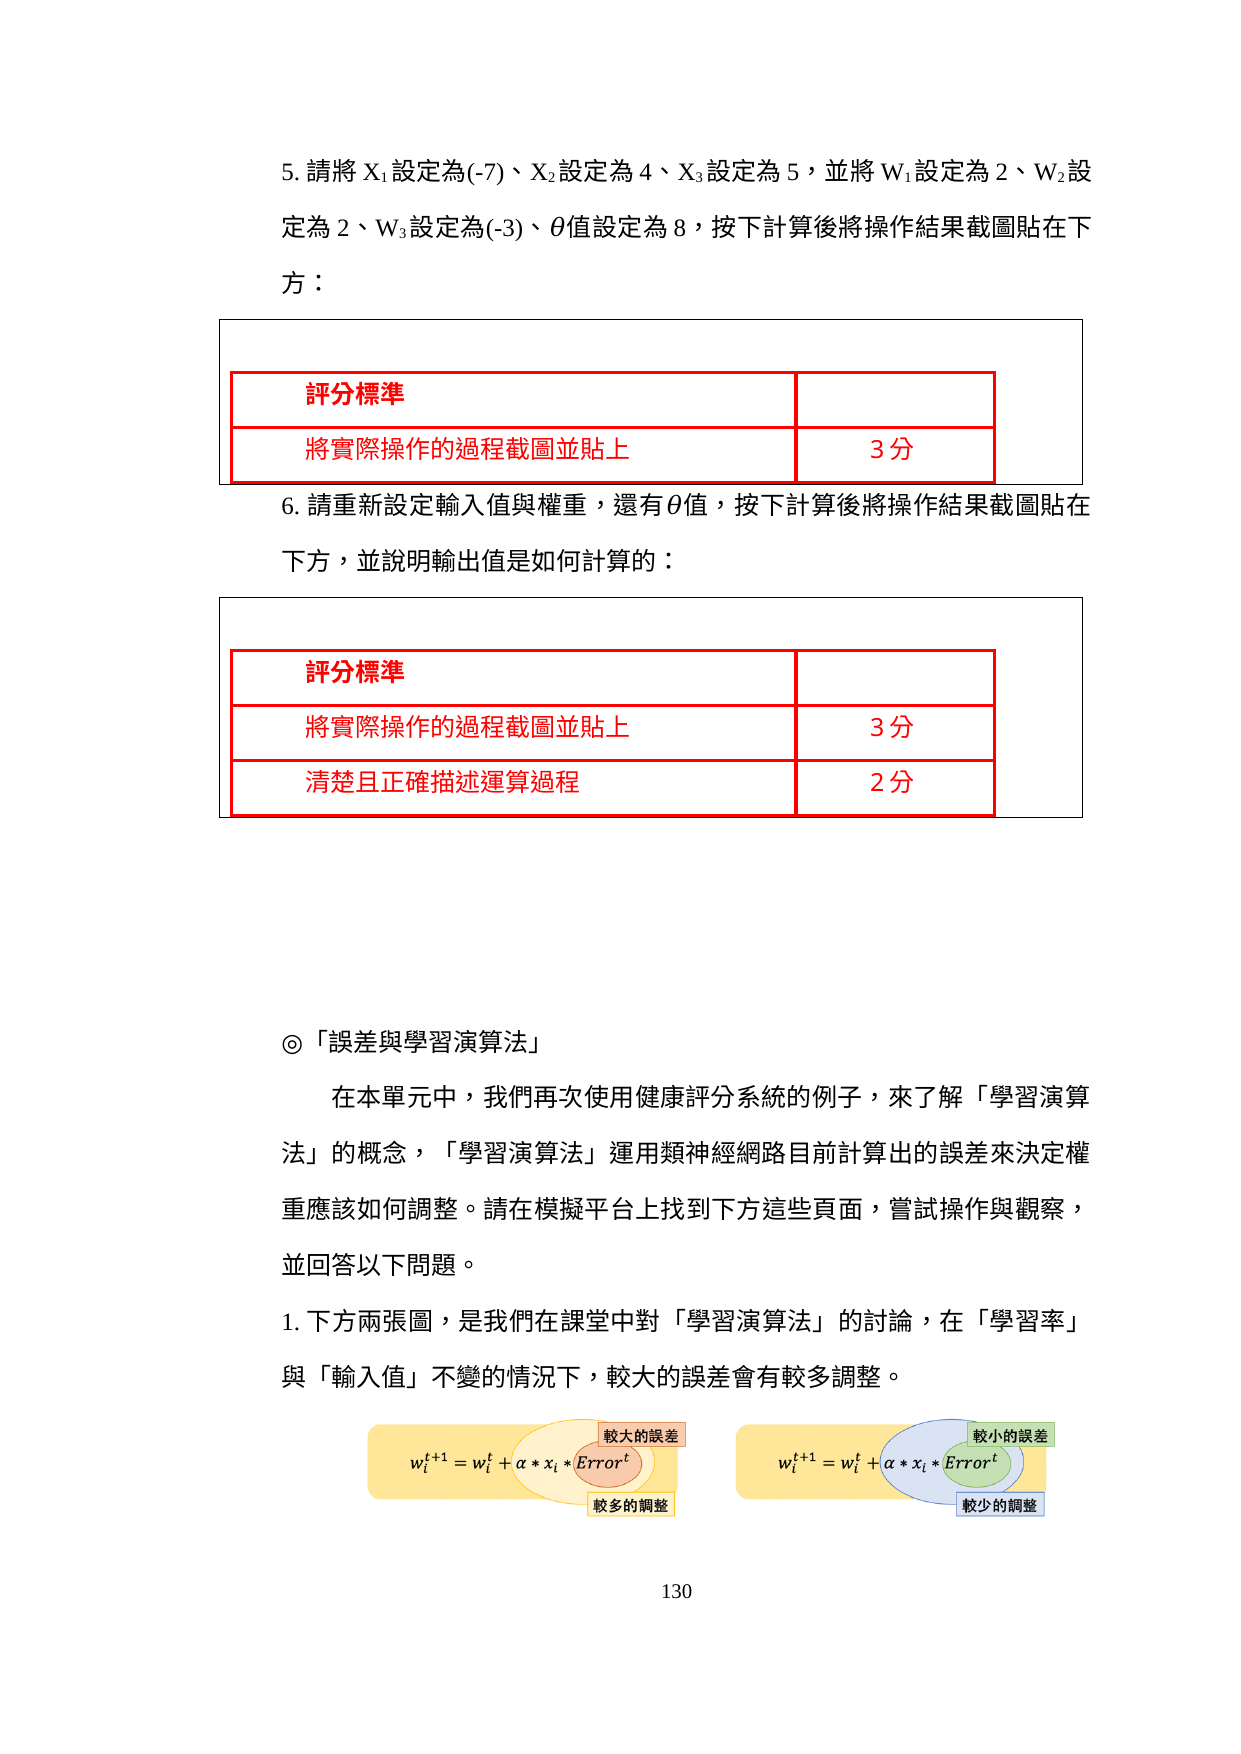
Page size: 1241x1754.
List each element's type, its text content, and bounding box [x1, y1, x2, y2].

text 6. 請重新設定輸入值與權重，還有𝜃值，按下計算後將操作結果截圖貼在下方，並說明輸出值是如何計算的： [281, 485, 1092, 579]
text 在本單元中，我們再次使用健康評分系統的例子，來了解「學習演算法」的概念，「學習演算法」運用類神經網路目前計算出的誤差來決定權重應該如何調整。請在模擬平台上找到下方這些頁面，嘗試操作與觀察，並回答以下問題。 [281, 1076, 1092, 1283]
picture [357, 1412, 1067, 1526]
text ◎「誤差與學習演算法」 [281, 1022, 1092, 1058]
table_header [220, 598, 1082, 817]
text 1. 下方兩張圖，是我們在課堂中對「學習演算法」的討論，在「學習率」與「輸入值」不變的情況下，較大的誤差會有較多調整。 [281, 1301, 1092, 1394]
table_header [220, 320, 1082, 484]
text 5. 請將X1設定為(-7)、X2設定為4、X3設定為5，並將W1設定為2、W2設定為2、W3設定為(-3)、𝜃值設定為8，按下計算後將操作結果截圖貼在下方： [281, 151, 1092, 301]
